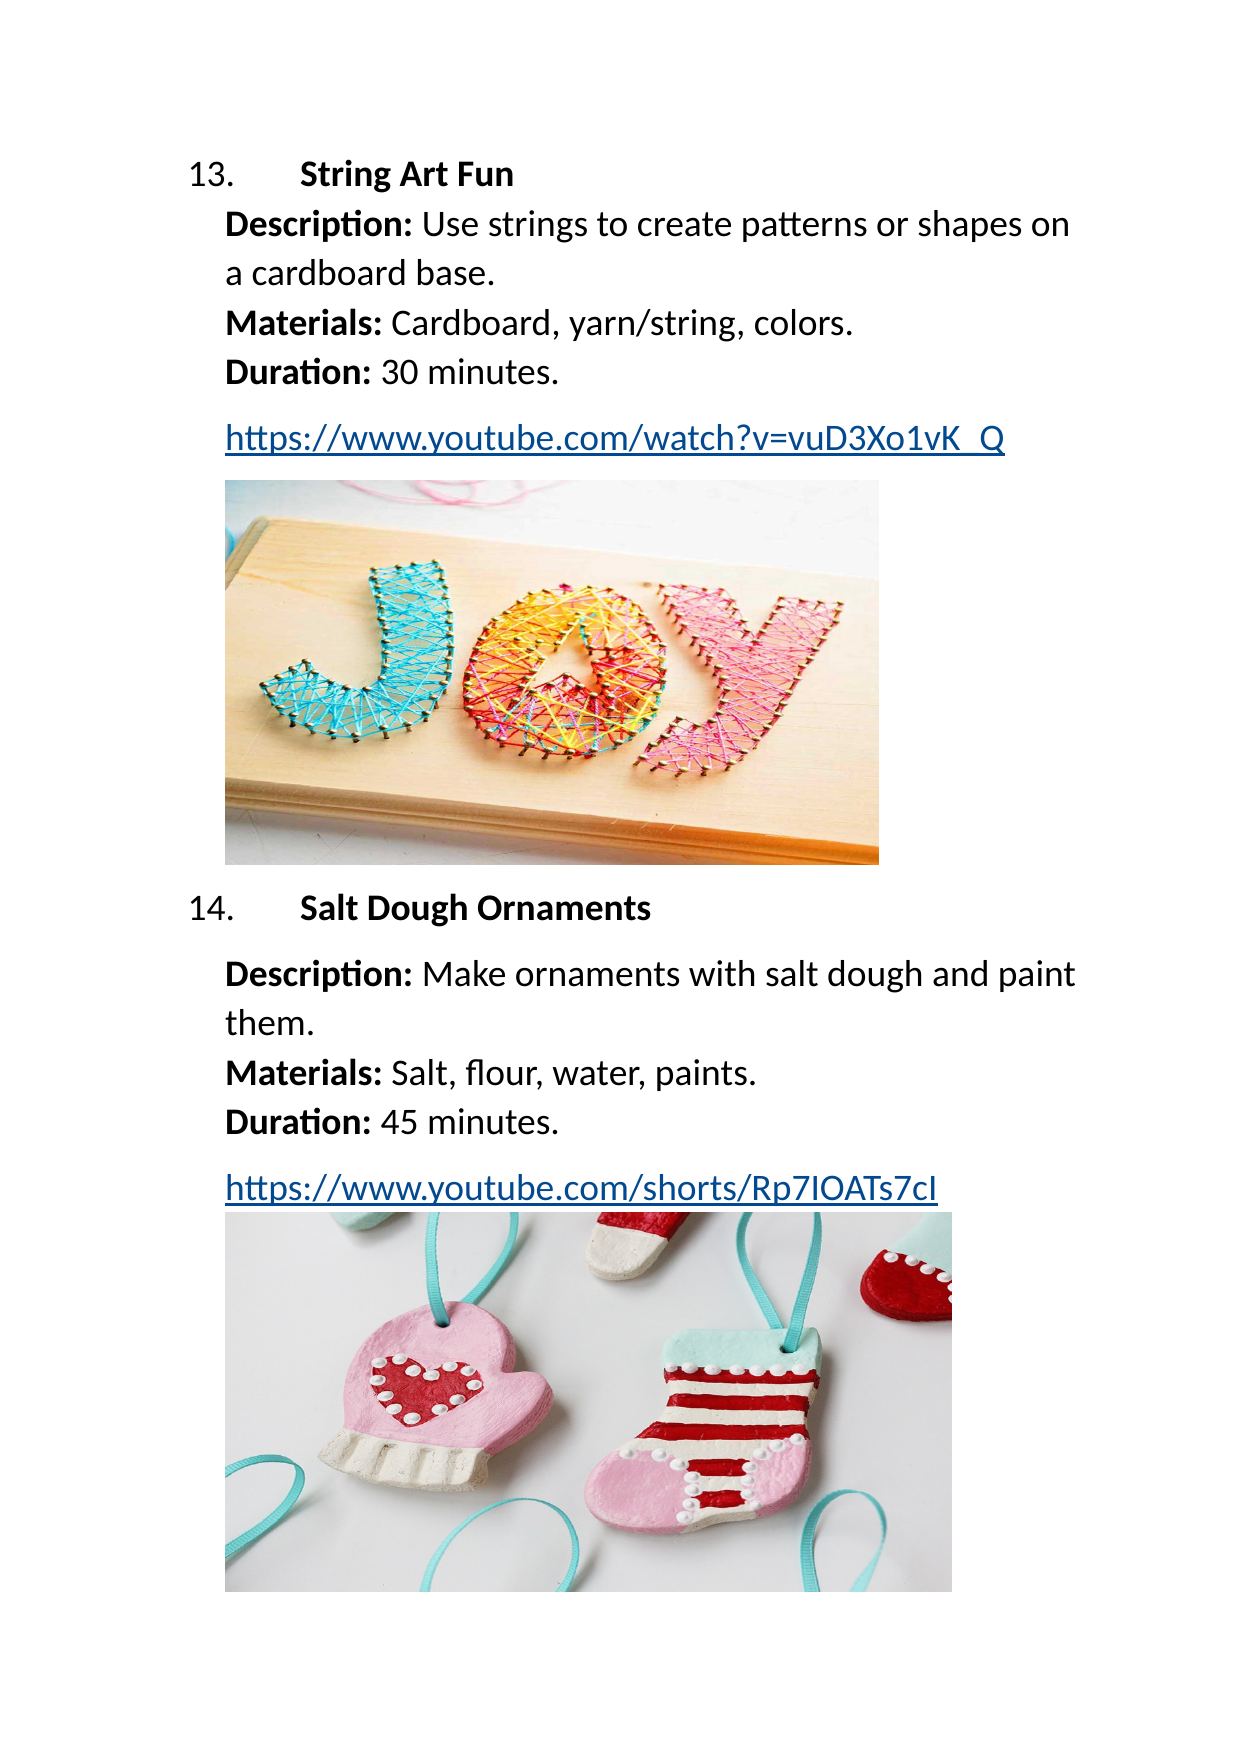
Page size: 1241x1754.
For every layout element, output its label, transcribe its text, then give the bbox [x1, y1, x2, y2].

text Description: Make ornaments with salt dough and paint them. Materials: Salt, flour, water, paints. Duration: 45 minutes. [225, 950, 1090, 1144]
list Salt Dough Ornaments [187, 883, 1090, 929]
picture [225, 480, 879, 865]
text https://www.youtube.com/watch?v=vuD3Xo1vK_Q [225, 414, 1090, 460]
picture [225, 1212, 952, 1592]
list String Art Fun Description: Use strings to create patterns or shapes on a cardboard base. Materials: Cardboard, yarn/string, colors. Duration: 30 minutes. [187, 150, 1090, 394]
